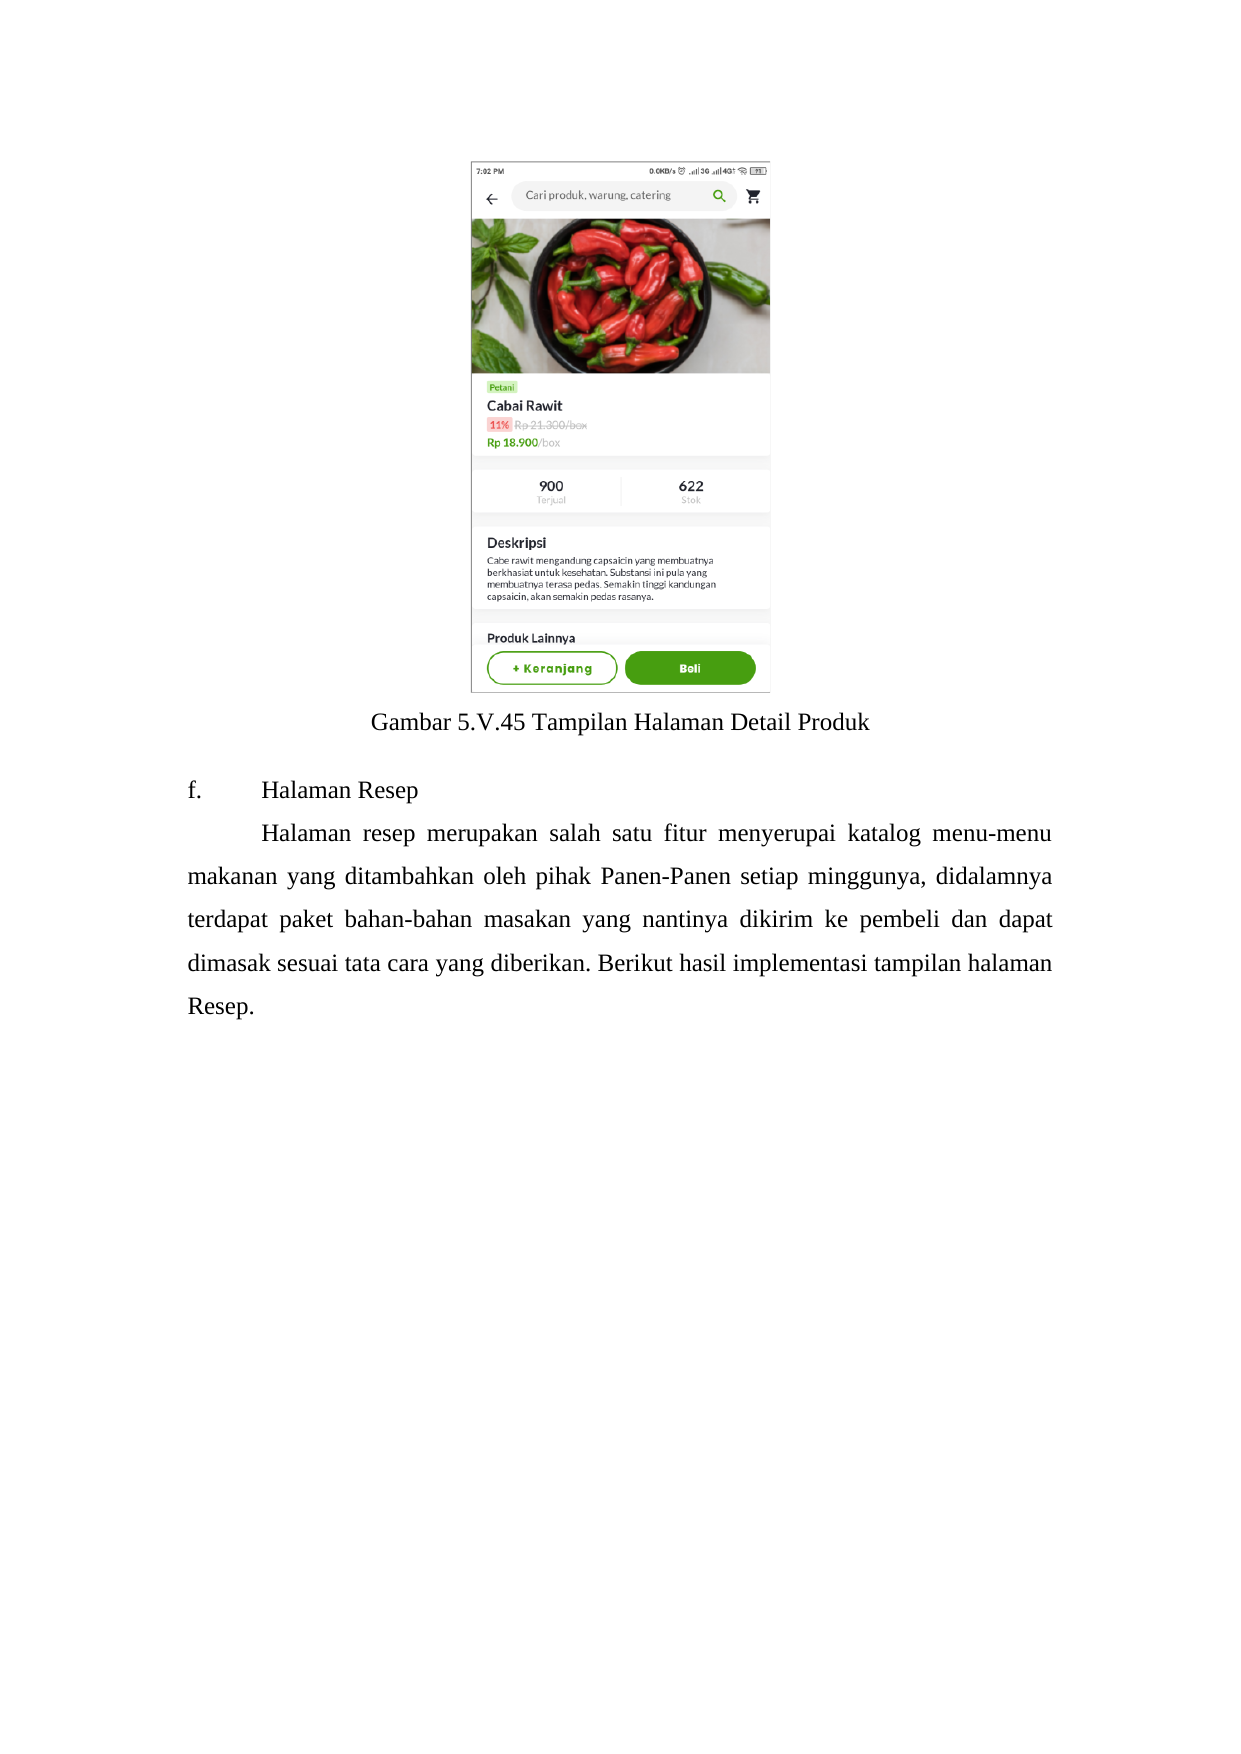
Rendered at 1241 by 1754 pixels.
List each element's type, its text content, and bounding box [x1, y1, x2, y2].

text Halaman resep merupakan salah satu fitur menyerupai katalog menu-menu makanan yang ditambahkan oleh pihak Panen-Panen setiap minggunya, didalamnya terdapat paket bahan-bahan masakan yang nantinya dikirim ke pembeli dan dapat dimasak sesuai tata cara yang diberikan. Berikut hasil implementasi tampilan halaman Resep. [187, 818, 1053, 1019]
picture [470, 161, 771, 693]
list Halaman Resep [187, 775, 1053, 804]
